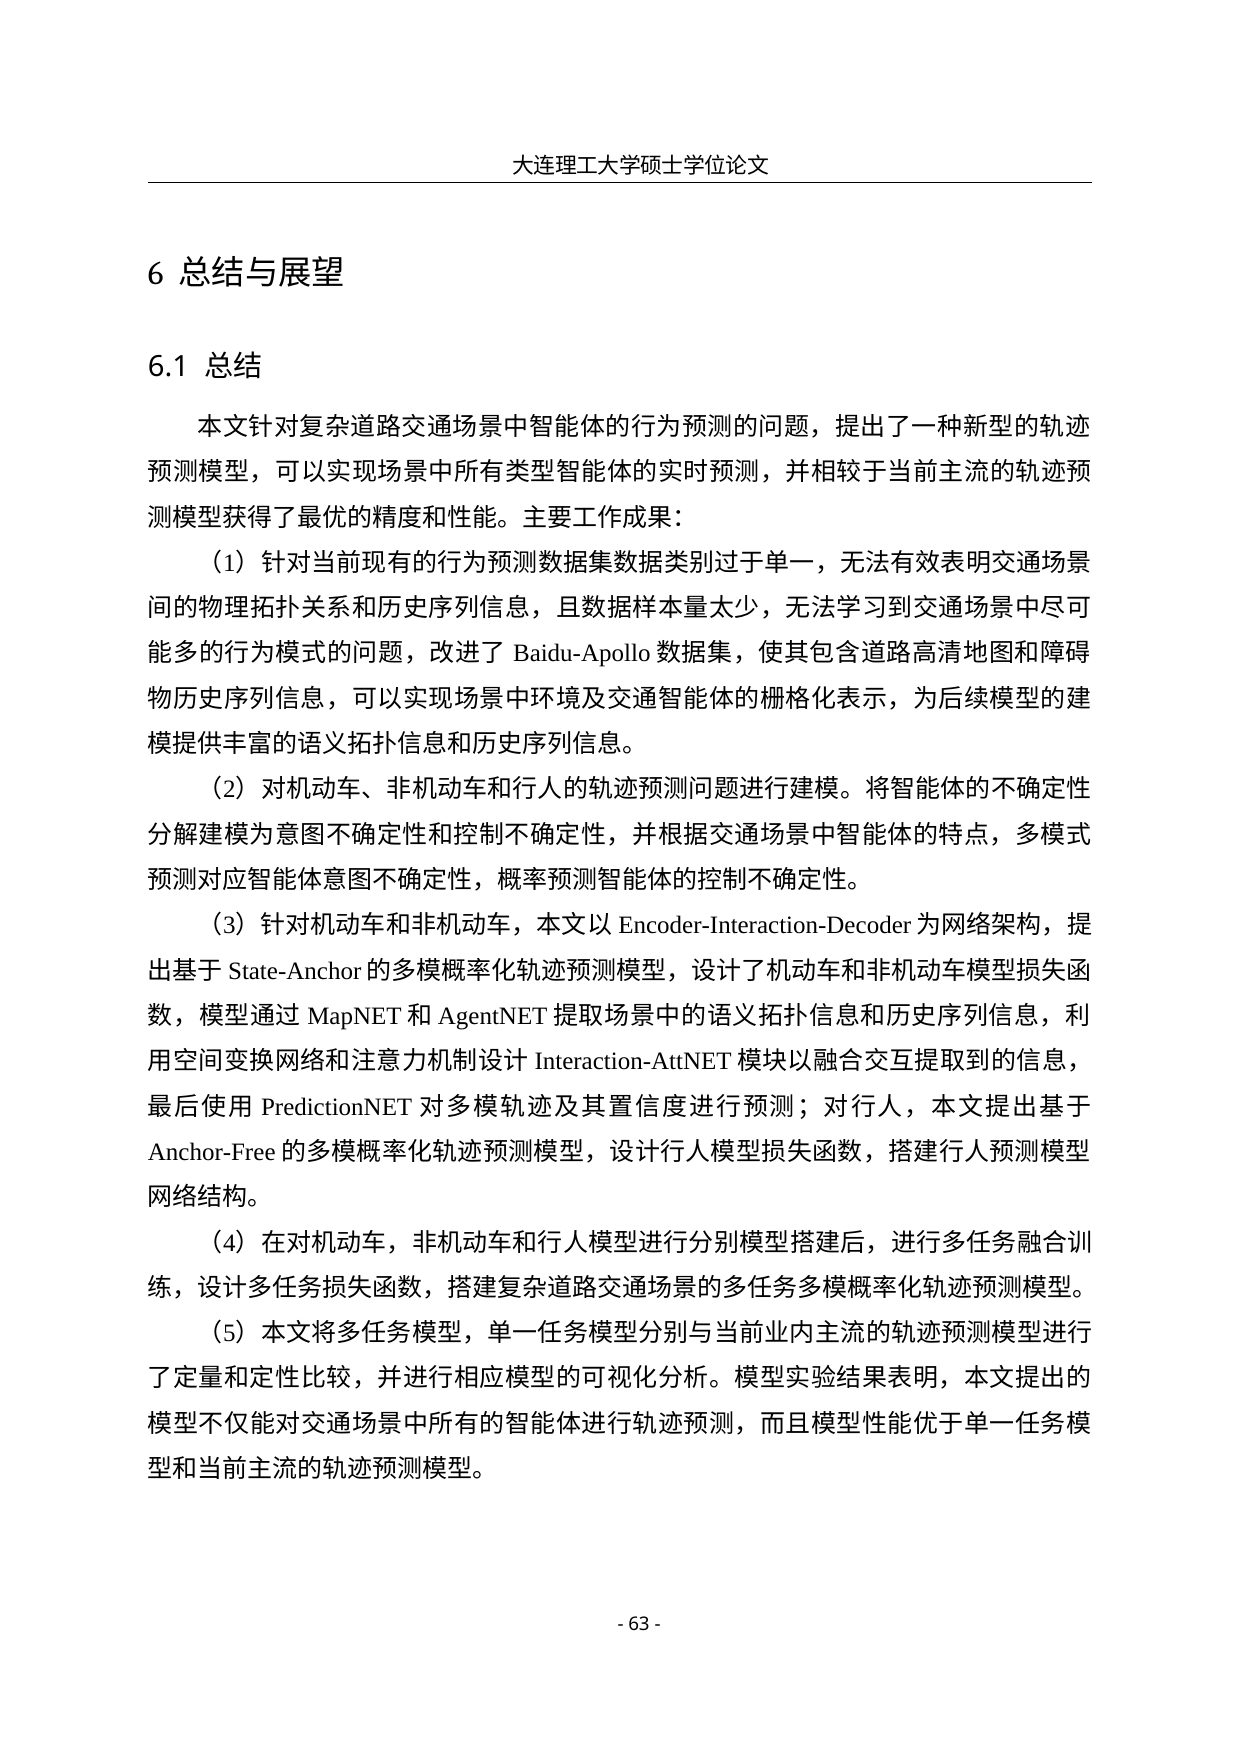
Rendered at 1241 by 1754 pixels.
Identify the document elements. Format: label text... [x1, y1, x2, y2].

text （5）本文将多任务模型，单一任务模型分别与当前业内主流的轨迹预测模型进行了定量和定性比较，并进行相应模型的可视化分析。模型实验结果表明，本文提出的模型不仅能对交通场景中所有的智能体进行轨迹预测，而且模型性能优于单一任务模型和当前主流的轨迹预测模型。 [148, 1313, 1092, 1485]
subtitle 6 总结与展望 [148, 246, 1092, 294]
text （1）针对当前现有的行为预测数据集数据类别过于单一，无法有效表明交通场景间的物理拓扑关系和历史序列信息，且数据样本量太少，无法学习到交通场景中尽可能多的行为模式的问题，改进了Baidu-Apollo数据集，使其包含道路高清地图和障碍物历史序列信息，可以实现场景中环境及交通智能体的栅格化表示，为后续模型的建模提供丰富的语义拓扑信息和历史序列信息。 [148, 542, 1092, 760]
text 本文针对复杂道路交通场景中智能体的行为预测的问题，提出了一种新型的轨迹预测模型，可以实现场景中所有类型智能体的实时预测，并相较于当前主流的轨迹预测模型获得了最优的精度和性能。主要工作成果： [148, 406, 1092, 533]
text （2）对机动车、非机动车和行人的轨迹预测问题进行建模。将智能体的不确定性分解建模为意图不确定性和控制不确定性，并根据交通场景中智能体的特点，多模式预测对应智能体意图不确定性，概率预测智能体的控制不确定性。 [148, 769, 1092, 896]
subtitle 6.1 总结 [148, 343, 1092, 385]
text （4）在对机动车，非机动车和行人模型进行分别模型搭建后，进行多任务融合训练，设计多任务损失函数，搭建复杂道路交通场景的多任务多模概率化轨迹预测模型。 [148, 1222, 1092, 1303]
text （3）针对机动车和非机动车，本文以Encoder-Interaction-Decoder为网络架构，提出基于State-Anchor的多模概率化轨迹预测模型，设计了机动车和非机动车模型损失函数，模型通过MapNET和AgentNET提取场景中的语义拓扑信息和历史序列信息，利用空间变换网络和注意力机制设计Interaction-AttNET模块以融合交互提取到的信息，最后使用PredictionNET对多模轨迹及其置信度进行预测；对行人，本文提出基于Anchor-Free的多模概率化轨迹预测模型，设计行人模型损失函数，搭建行人预测模型网络结构。 [148, 905, 1092, 1213]
